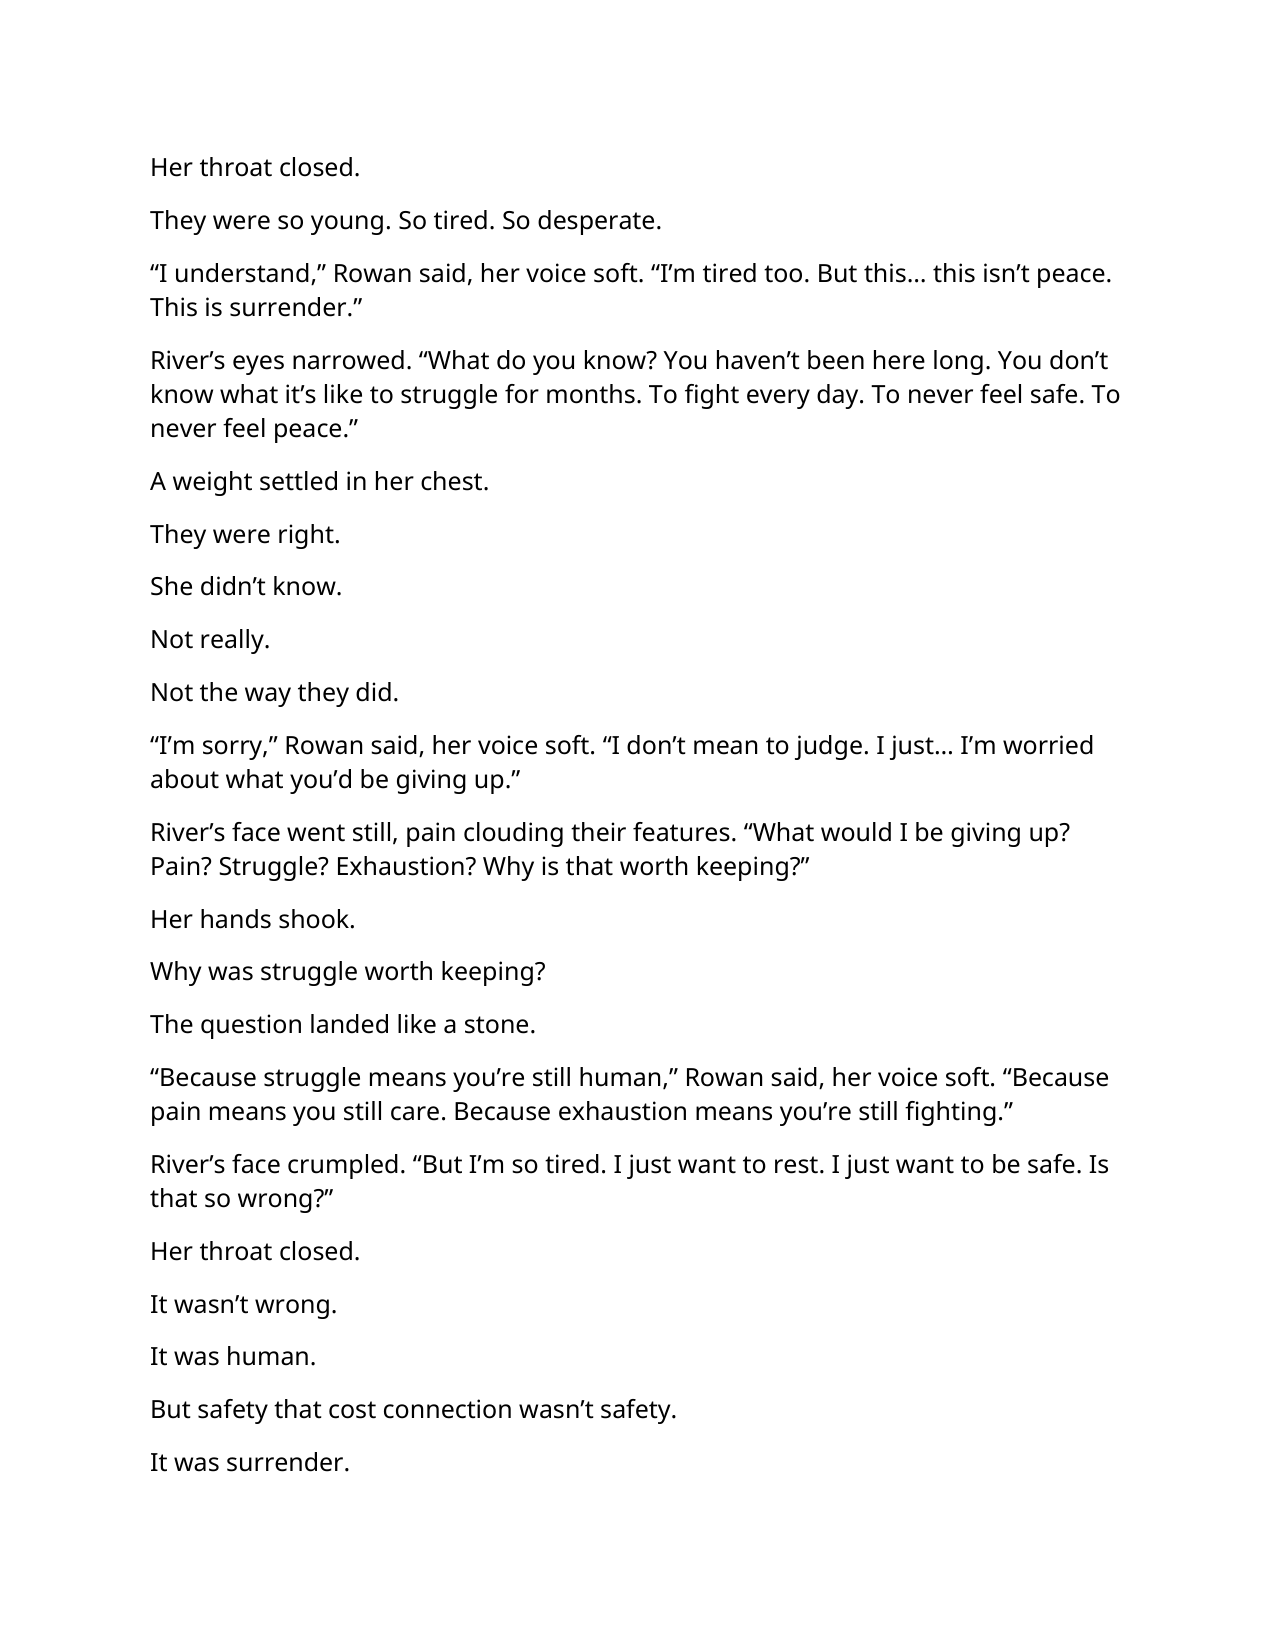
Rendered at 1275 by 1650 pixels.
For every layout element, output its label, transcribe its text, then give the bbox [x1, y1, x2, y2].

text A weight settled in her chest. [150, 463, 1125, 497]
text Her throat closed. [150, 150, 1125, 184]
text It was surrender. [150, 1445, 1125, 1479]
text River’s eyes narrowed. “What do you know? You haven’t been here long. You don’t know what it’s like to struggle for months. To fight every day. To never feel safe. To never feel peace.” [150, 342, 1125, 445]
text Her throat closed. [150, 1233, 1125, 1267]
text Not the way they did. [150, 675, 1125, 709]
text “Because struggle means you’re still human,” Rowan said, her voice soft. “Because pain means you still care. Because exhaustion means you’re still fighting.” [150, 1060, 1125, 1128]
text It wasn’t wrong. [150, 1286, 1125, 1320]
text They were so young. So tired. So desperate. [150, 203, 1125, 237]
text River’s face went still, pain clouding their features. “What would I be giving up? Pain? Struggle? Exhaustion? Why is that worth keeping?” [150, 814, 1125, 882]
text They were right. [150, 516, 1125, 550]
text River’s face crumpled. “But I’m so tired. I just want to rest. I just want to be safe. Is that so wrong?” [150, 1147, 1125, 1215]
text She didn’t know. [150, 569, 1125, 603]
text The question landed like a stone. [150, 1007, 1125, 1041]
text Why was struggle worth keeping? [150, 954, 1125, 988]
text It was human. [150, 1339, 1125, 1373]
text “I’m sorry,” Rowan said, her voice soft. “I don’t mean to judge. I just… I’m worried about what you’d be giving up.” [150, 727, 1125, 796]
text “I understand,” Rowan said, her voice soft. “I’m tired too. But this… this isn’t peace. This is surrender.” [150, 256, 1125, 324]
text Her hands shook. [150, 901, 1125, 935]
text But safety that cost connection wasn’t safety. [150, 1392, 1125, 1426]
text Not really. [150, 622, 1125, 656]
